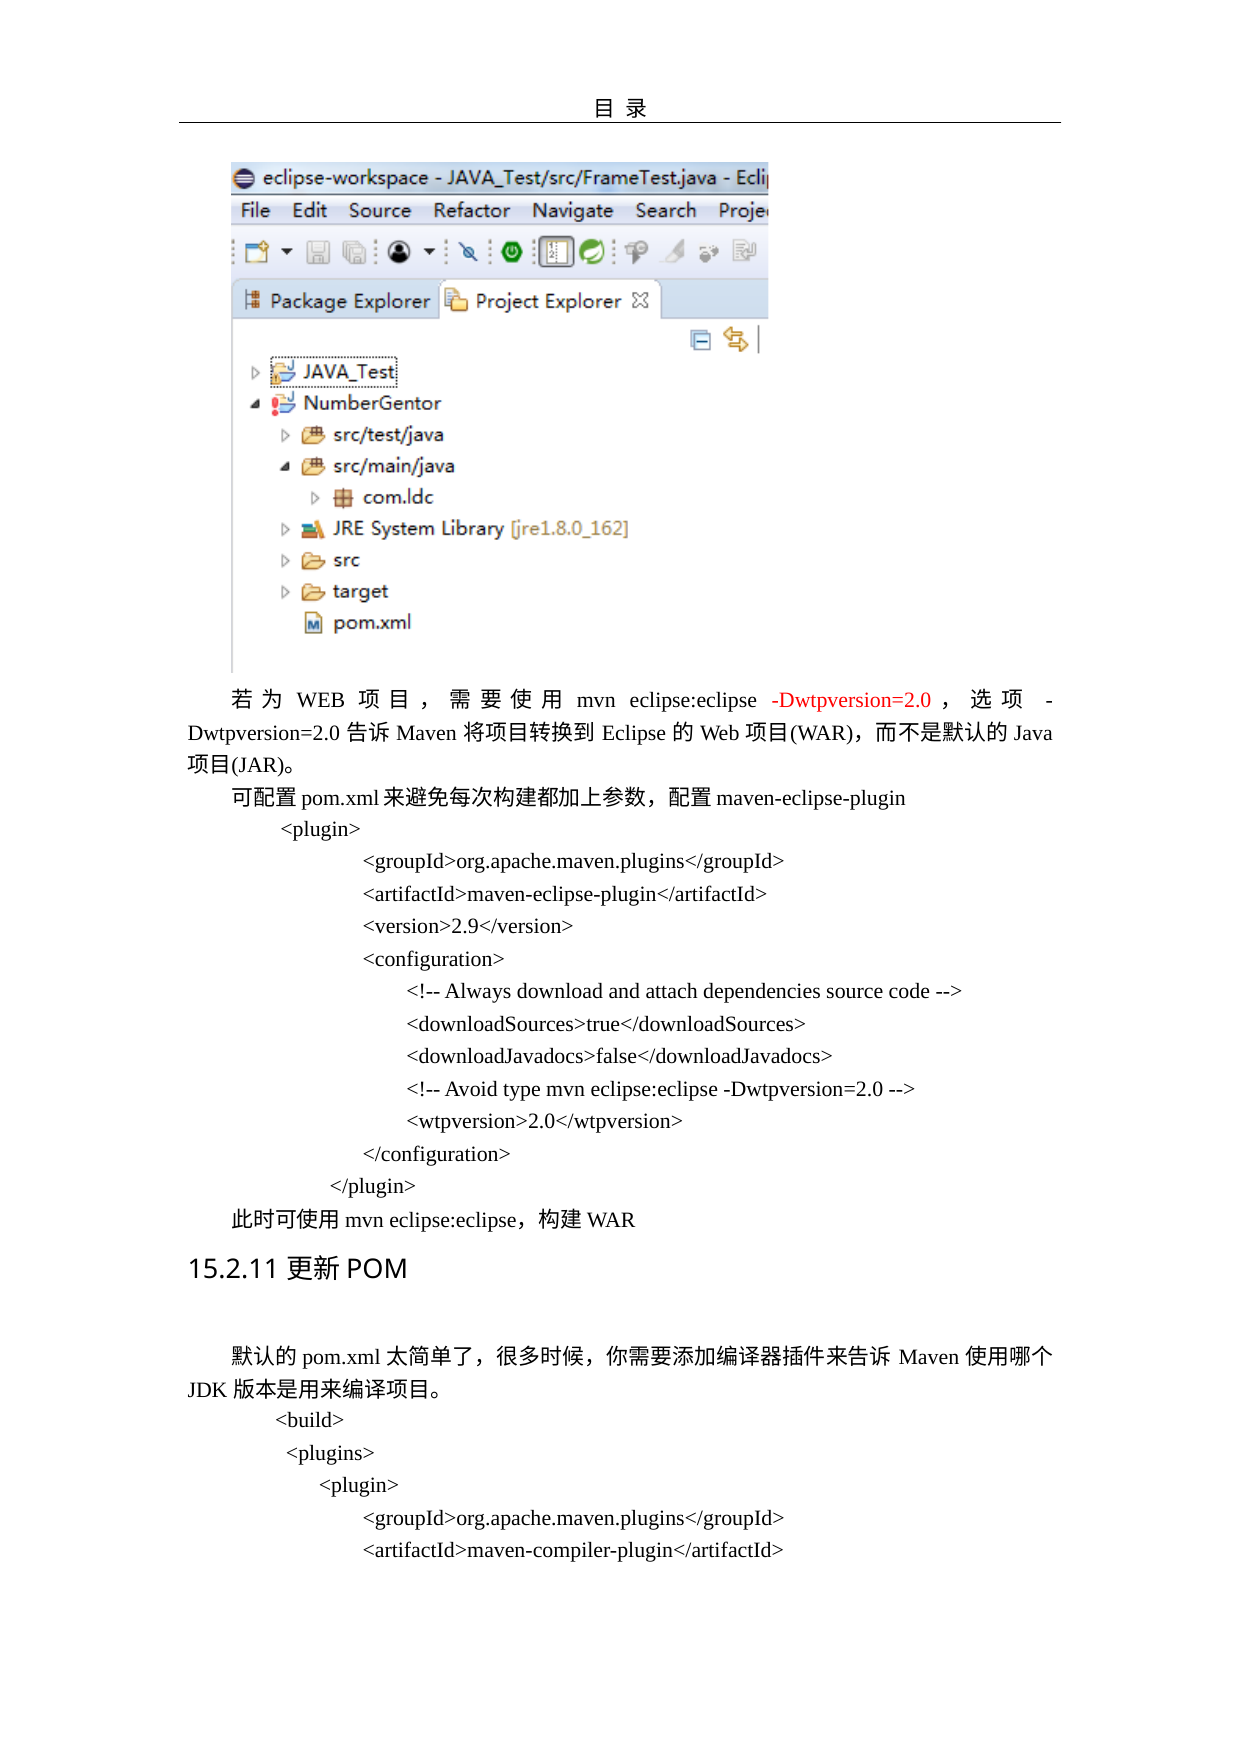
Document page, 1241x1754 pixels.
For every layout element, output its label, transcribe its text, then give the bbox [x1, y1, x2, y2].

text 若为WEB项目，需要使用mvn eclipse:eclipse -Dwtpversion=2.0，选项 -Dwtpversion=2.0 告诉 Maven 将项目转换到 Eclipse 的 Web 项目(WAR)，而不是默认的Java项目(JAR)。 [187, 682, 1053, 779]
text <plugin> [187, 812, 1053, 844]
text <configuration> [187, 942, 1053, 974]
picture [231, 162, 769, 673]
text </configuration> [187, 1137, 1053, 1169]
text <plugin> [187, 1469, 1053, 1501]
text <version>2.9</version> [187, 909, 1053, 942]
text <artifactId>maven-eclipse-plugin</artifactId> [187, 877, 1053, 909]
text <downloadJavadocs>false</downloadJavadocs> [187, 1039, 1053, 1072]
text <downloadSources>true</downloadSources> [187, 1007, 1053, 1039]
subtitle 更新POM [187, 1234, 1053, 1299]
text <!-- Always download and attach dependencies source code --> [187, 974, 1053, 1007]
text <plugins> [187, 1436, 1053, 1469]
text 可配置pom.xml来避免每次构建都加上参数，配置maven-eclipse-plugin [187, 779, 1053, 812]
text <!-- Avoid type mvn eclipse:eclipse -Dwtpversion=2.0 --> [187, 1072, 1053, 1104]
text 此时可使用mvn eclipse:eclipse，构建WAR [187, 1202, 1053, 1234]
text <wtpversion>2.0</wtpversion> [187, 1104, 1053, 1137]
text <artifactId>maven-compiler-plugin</artifactId> [187, 1534, 1053, 1566]
text 默认的 pom.xml 太简单了，很多时候，你需要添加编译器插件来告诉 Maven 使用哪个 JDK 版本是用来编译项目。 [187, 1339, 1053, 1404]
text <build> [187, 1404, 1053, 1436]
text </plugin> [187, 1169, 1053, 1202]
text <groupId>org.apache.maven.plugins</groupId> [187, 844, 1053, 877]
text <groupId>org.apache.maven.plugins</groupId> [187, 1501, 1053, 1534]
